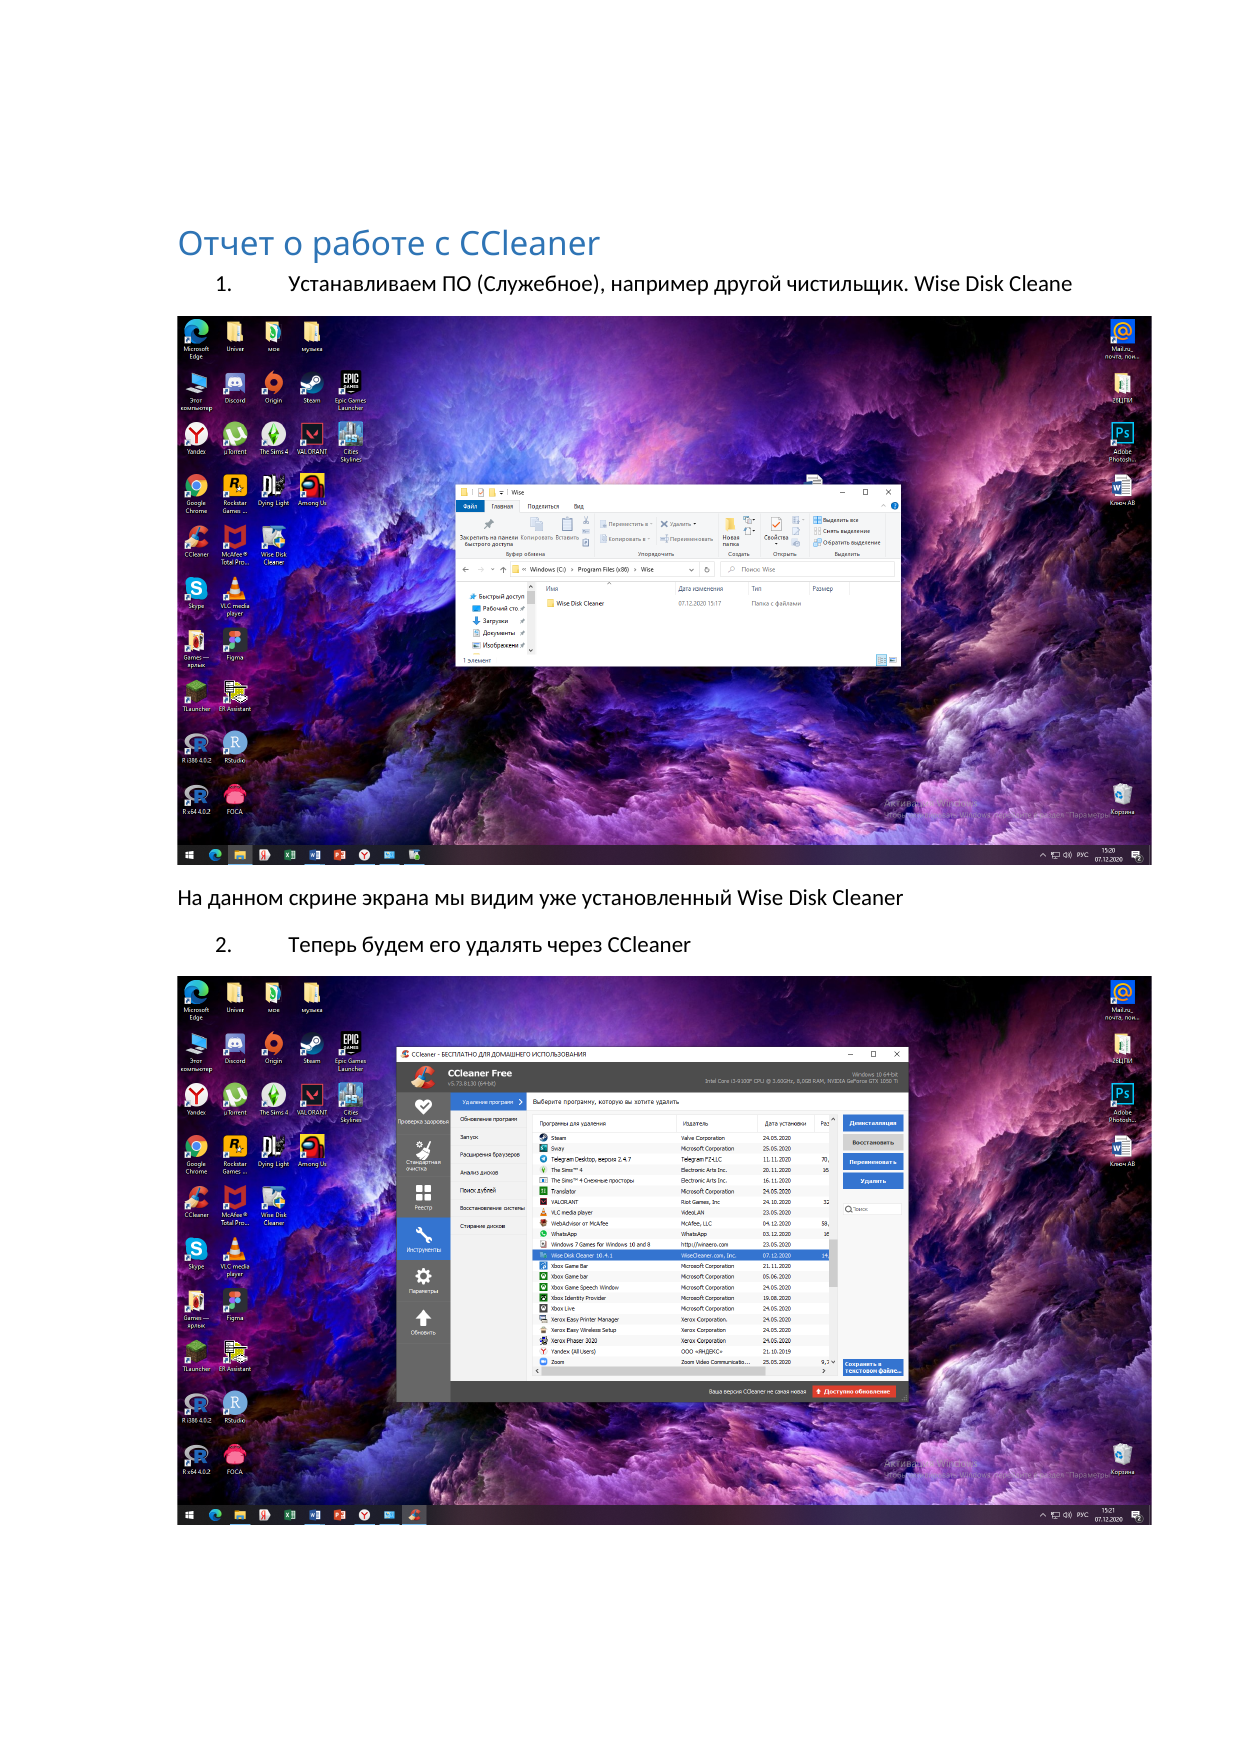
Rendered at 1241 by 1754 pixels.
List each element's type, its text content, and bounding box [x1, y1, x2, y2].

list Теперь будем его удалять через CCleaner [215, 930, 1152, 958]
picture [177, 316, 1152, 865]
subtitle Отчет о работе с CCleaner [177, 220, 1152, 266]
text На данном скрине экрана мы видим уже установленный Wise Disk Cleaner [177, 883, 1152, 911]
list Устанавливаем ПО (Служебное), например другой чистильщик. Wise Disk Cleane [215, 269, 1152, 297]
picture [177, 976, 1152, 1525]
